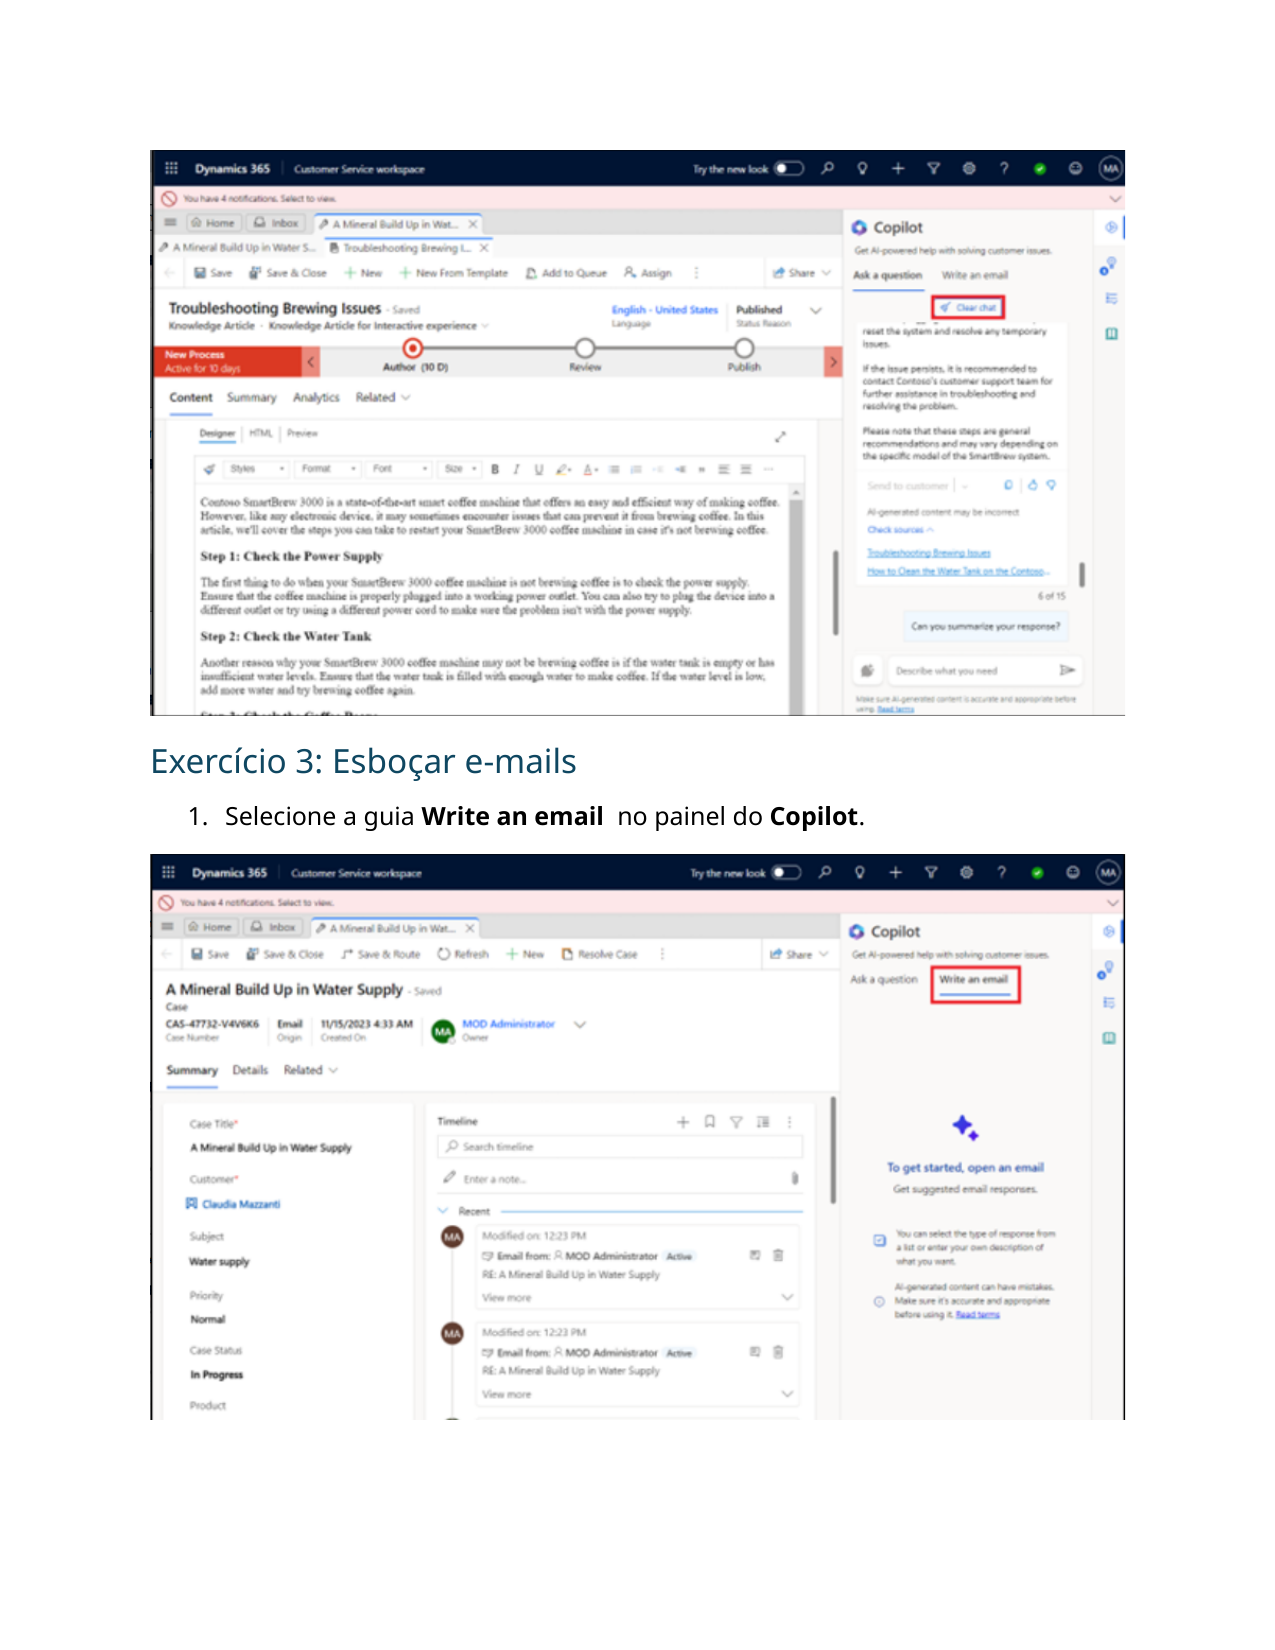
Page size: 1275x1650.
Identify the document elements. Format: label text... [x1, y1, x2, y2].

subtitle Exercício 3: Esboçar e-mails [150, 738, 1125, 783]
list Selecione a guia Write an email no painel do Copilot. [187, 798, 1125, 832]
picture [150, 854, 1125, 1420]
picture [150, 150, 1125, 716]
